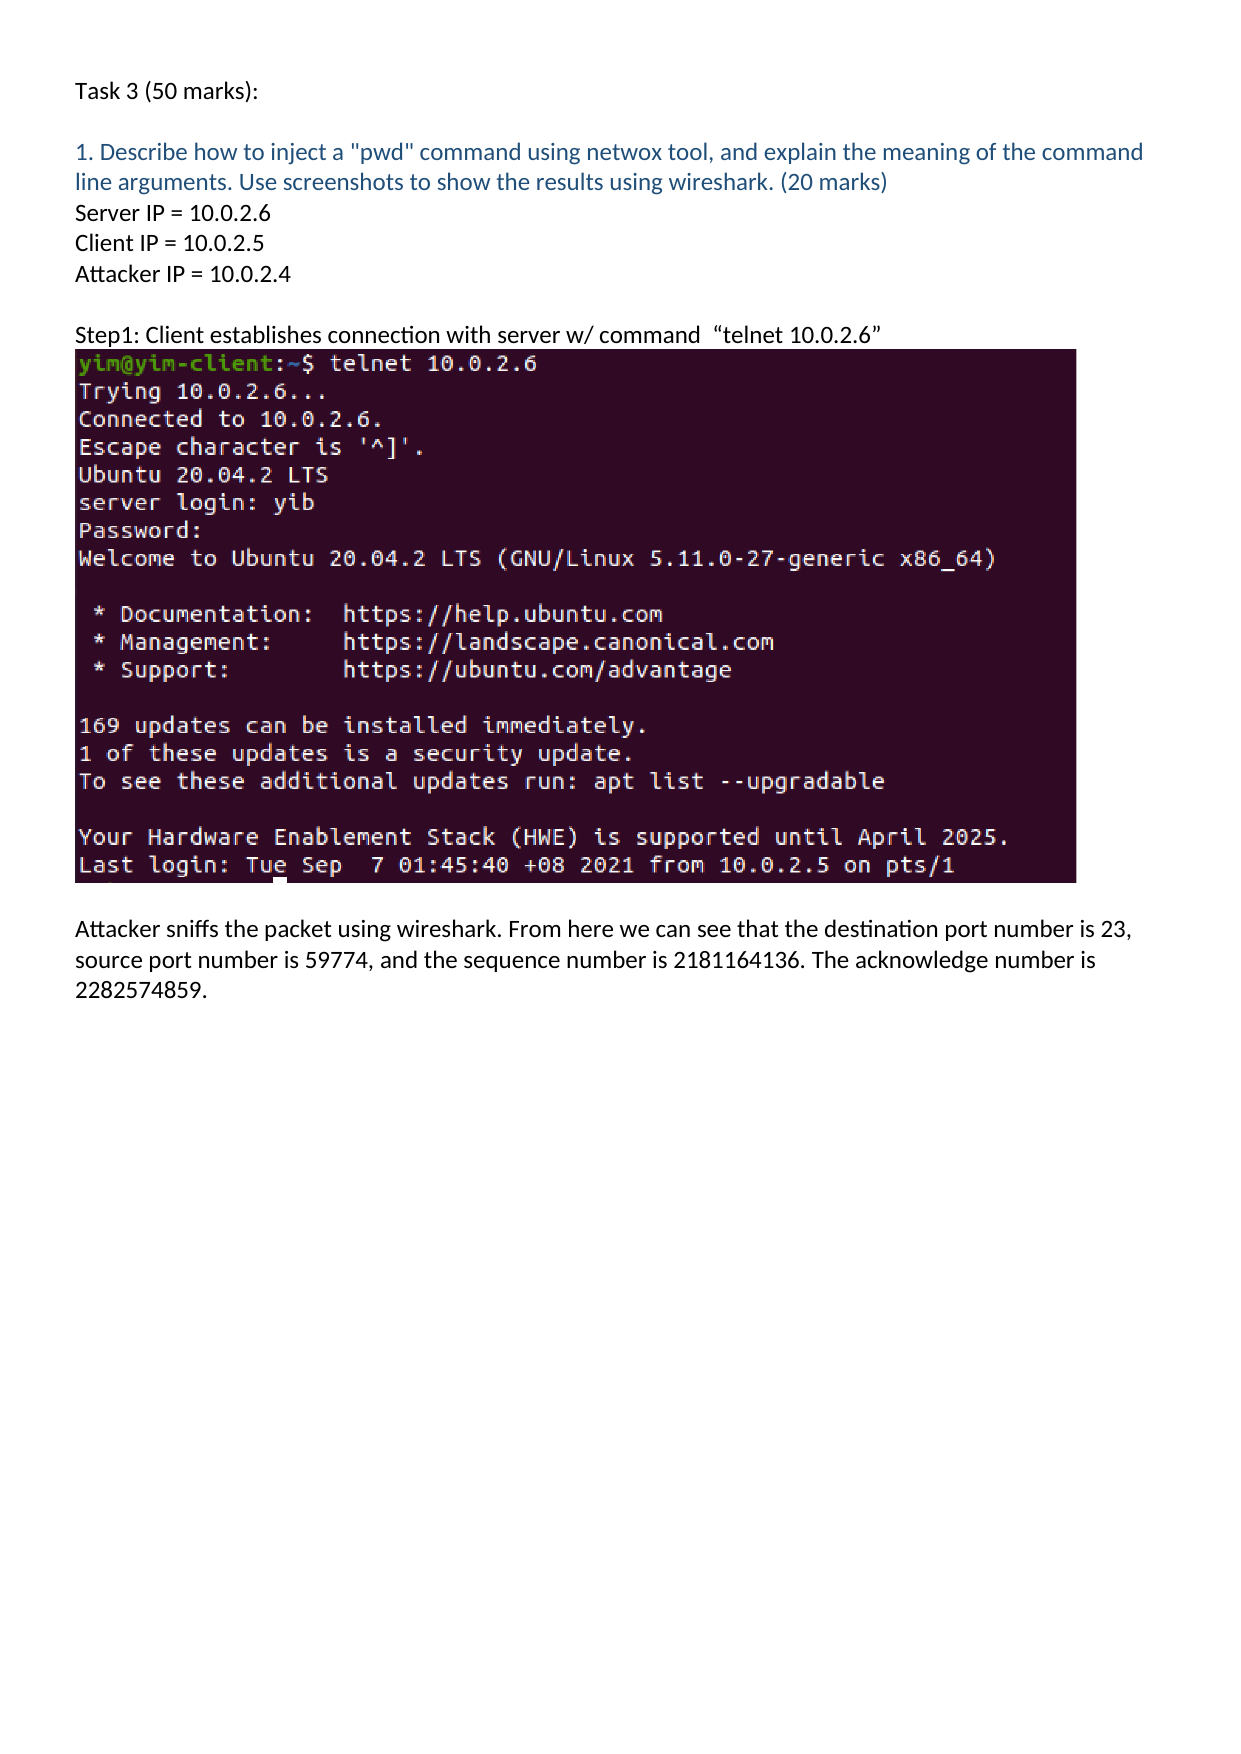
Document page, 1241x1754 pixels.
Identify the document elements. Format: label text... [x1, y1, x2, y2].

text Attacker IP = 10.0.2.4 [75, 258, 1165, 289]
text Task 3 (50 marks): [75, 75, 1165, 106]
text Server IP = 10.0.2.6 [75, 197, 1165, 228]
text Step1: Client establishes connection with server w/ command “telnet 10.0.2.6” [75, 319, 1165, 350]
text Client IP = 10.0.2.5 [75, 228, 1165, 258]
text 1. Describe how to inject a "pwd" command using netwox tool, and explain the meaning of the command line arguments. Use screenshots to show the results using wireshark. (20 marks) [75, 136, 1165, 197]
text Attacker sniffs the packet using wireshark. From here we can see that the destination port number is 23, source port number is 59774, and the sequence number is 2181164136. The acknowledge number is 2282574859. [75, 913, 1165, 1005]
picture [75, 349, 1077, 883]
